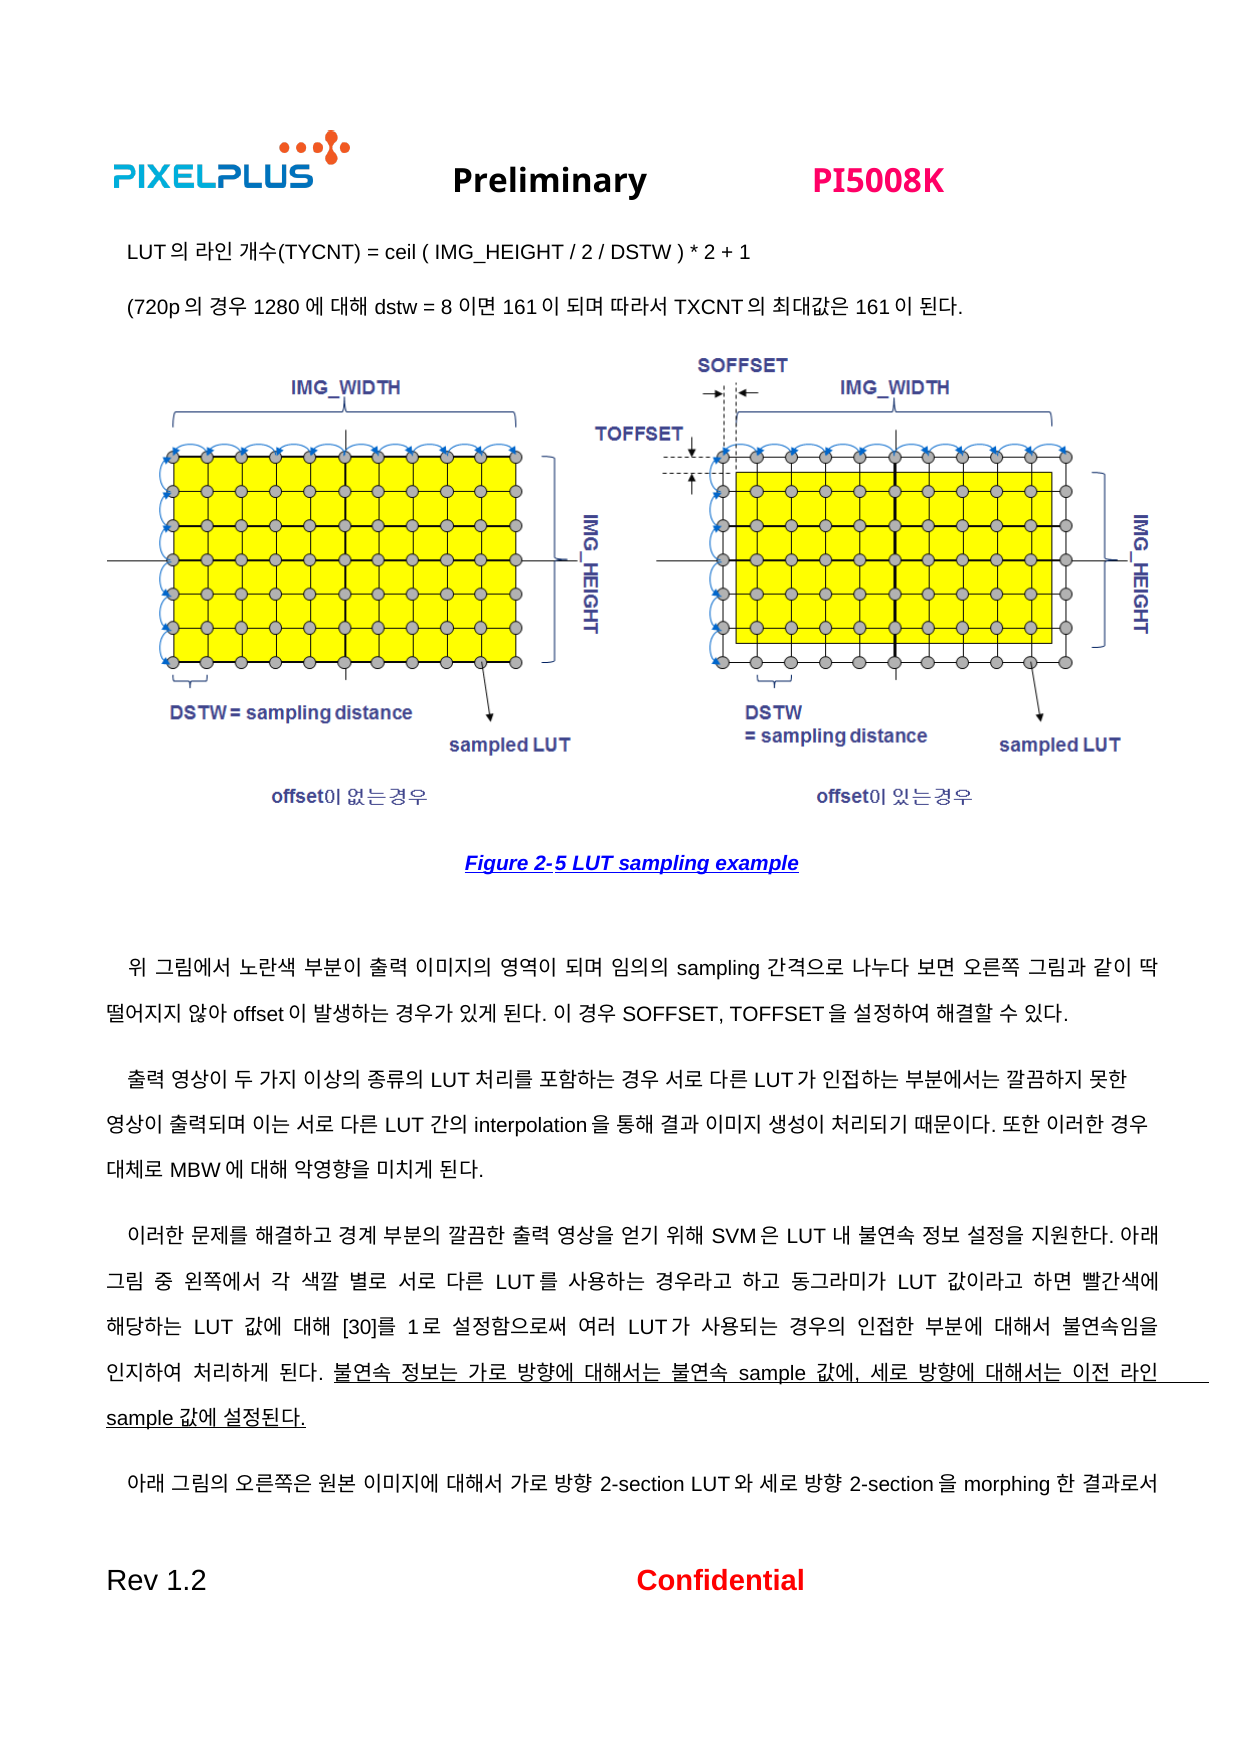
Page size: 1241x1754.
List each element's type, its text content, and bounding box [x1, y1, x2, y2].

text 아래 그림의 오른쪽은 원본 이미지에 대해서 가로 방향 2-section LUT와 세로 방향 2-section을 morphing 한 결과로서 경계 부분이 깔끔한 것을 볼 수 있다. [106, 1467, 1159, 1497]
text LUT의 라인 개수(TYCNT) = ceil ( IMG_HEIGHT / 2 / DSTW ) * 2 + 1 [106, 235, 1159, 265]
text 이러한 문제를 해결하고 경계 부분의 깔끔한 출력 영상을 얻기 위해 SVM은 LUT 내 불연속 정보 설정을 지원한다. 아래 그림 중 왼쪽에서 각 색깔 별로 서로 다른 LUT를 사용하는 경우라고 하고 동그라미가 LUT 값이라고 하면 빨간색에 해당하는 LUT 값에 대해 [30]를 1로 설정함으로써 여러 LUT가 사용되는 경우의 인접한 부분에 대해서 불연속임을 인지하여 처리하게 된다. 불연속 정보는 가로 방향에 대해서는 불연속 sample 값에, 세로 방향에 대해서는 이전 라인 sample 값에 설정된다. [106, 1220, 1159, 1431]
picture [107, 346, 1159, 819]
text 위 그림에서 노란색 부분이 출력 이미지의 영역이 되며 임의의 sampling 간격으로 나누다 보면 오른쪽 그림과 같이 딱 떨어지지 않아 offset이 발생하는 경우가 있게 된다. 이 경우 SOFFSET, TOFFSET을 설정하여 해결할 수 있다. [106, 952, 1159, 1027]
text 출력 영상이 두 가지 이상의 종류의 LUT 처리를 포함하는 경우 서로 다른 LUT가 인접하는 부분에서는 깔끔하지 못한 영상이 출력되며 이는 서로 다른 LUT 간의 interpolation을 통해 결과 이미지 생성이 처리되기 때문이다. 또한 이러한 경우 대체로 MBW에 대해 악영향을 미치게 된다. [106, 1063, 1159, 1184]
text (720p의 경우 1280 에 대해 dstw = 8 이면 161이 되며 따라서 TXCNT의 최대값은 161이 된다. [106, 291, 1159, 321]
picture [106, 125, 355, 193]
